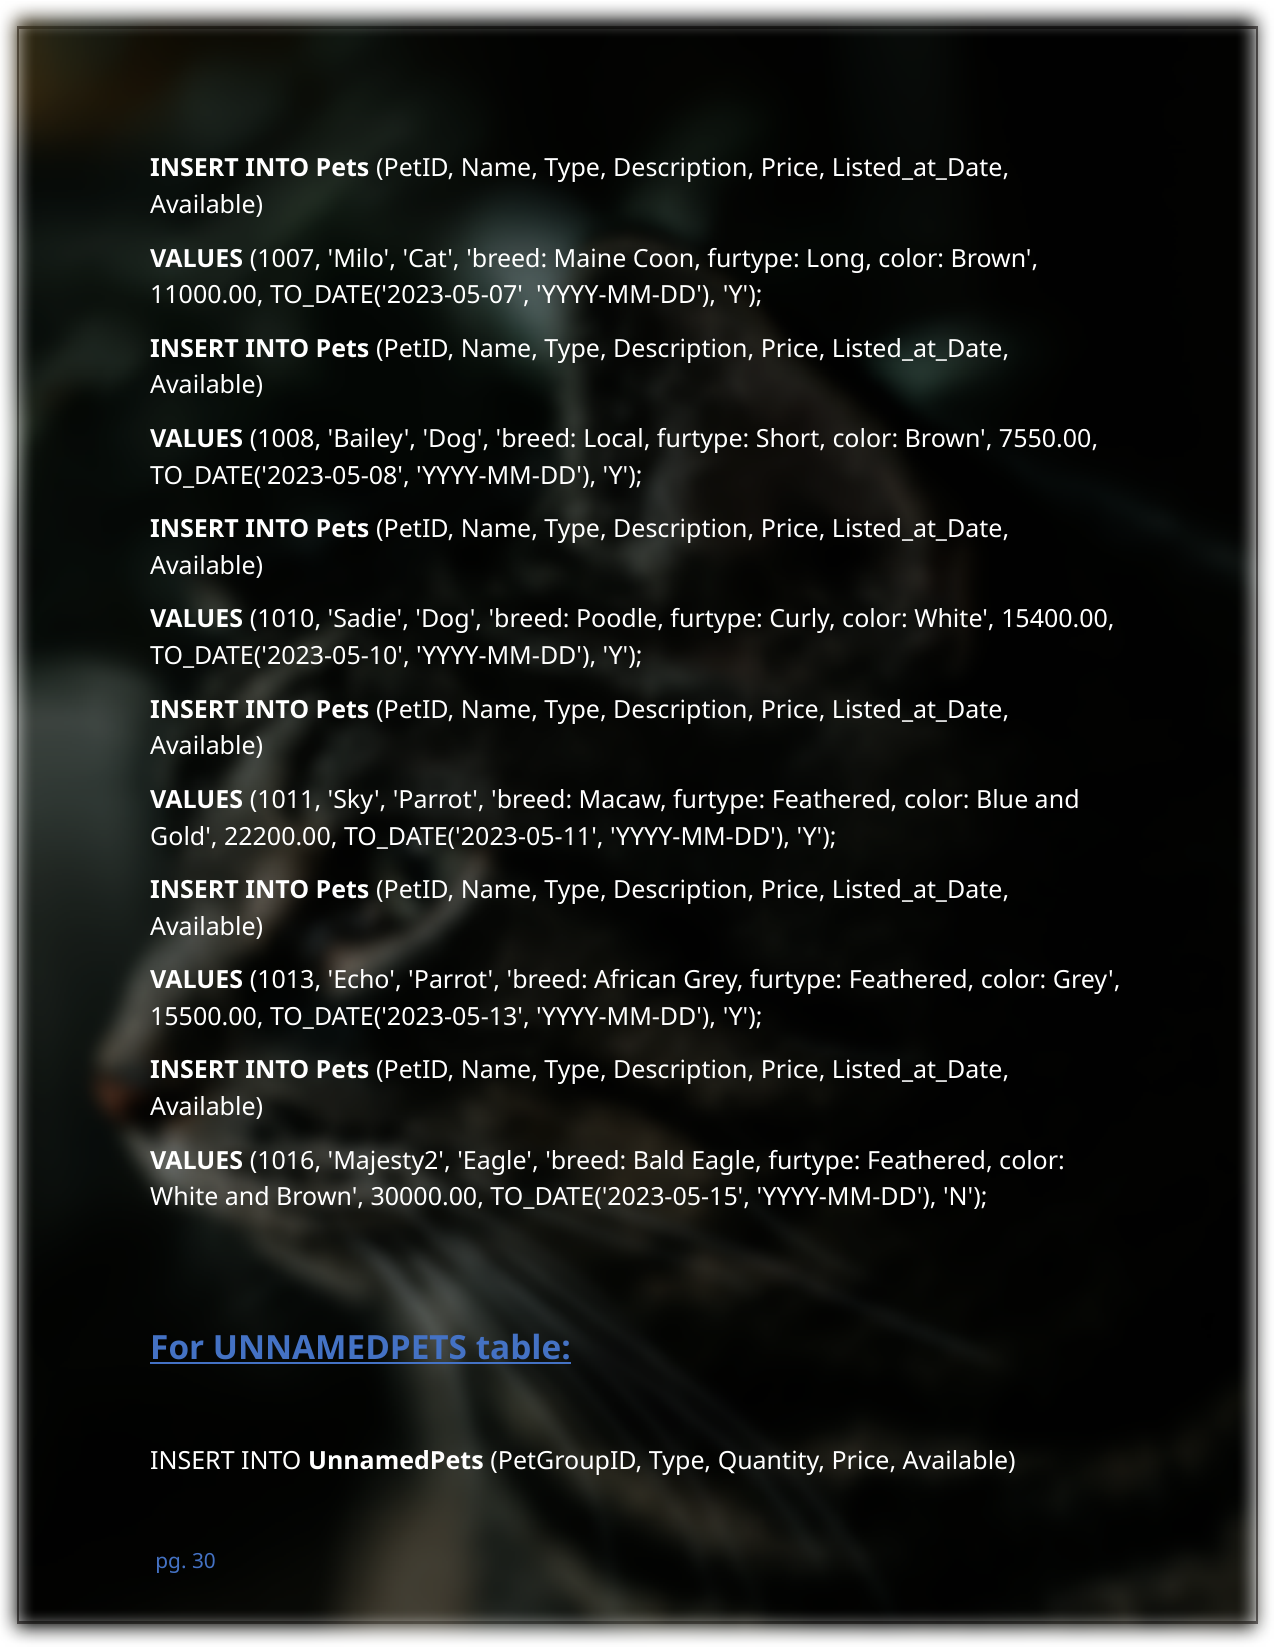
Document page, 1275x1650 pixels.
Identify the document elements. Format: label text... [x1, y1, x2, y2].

text VALUES (1016, 'Majesty2', 'Eagle', 'breed: Bald Eagle, furtype: Feathered, color: White and Brown', 30000.00, TO_DATE('2023-05-15', 'YYYY-MM-DD'), 'N'); [150, 1142, 1125, 1213]
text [150, 1443, 1125, 1477]
text For UNNAMEDPETS table: [150, 1286, 1125, 1369]
text INSERT INTO Pets (PetID, Name, Type, Description, Price, Listed_at_Date, Available) [150, 511, 1125, 582]
text VALUES (1011, 'Sky', 'Parrot', 'breed: Macaw, furtype: Feathered, color: Blue and Gold', 22200.00, TO_DATE('2023-05-11', 'YYYY-MM-DD'), 'Y'); [150, 781, 1125, 852]
text VALUES (1010, 'Sadie', 'Dog', 'breed: Poodle, furtype: Curly, color: White', 15400.00, TO_DATE('2023-05-10', 'YYYY-MM-DD'), 'Y'); [150, 601, 1125, 672]
picture [28, 31, 1243, 1616]
text VALUES (1013, 'Echo', 'Parrot', 'breed: African Grey, furtype: Feathered, color: Grey', 15500.00, TO_DATE('2023-05-13', 'YYYY-MM-DD'), 'Y'); [150, 962, 1125, 1033]
text INSERT INTO Pets (PetID, Name, Type, Description, Price, Listed_at_Date, Available) [150, 691, 1125, 762]
text VALUES (1008, 'Bailey', 'Dog', 'breed: Local, furtype: Short, color: Brown', 7550.00, TO_DATE('2023-05-08', 'YYYY-MM-DD'), 'Y'); [150, 421, 1125, 491]
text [150, 150, 1125, 221]
text INSERT INTO Pets (PetID, Name, Type, Description, Price, Listed_at_Date, Available) [150, 872, 1125, 942]
text INSERT INTO Pets (PetID, Name, Type, Description, Price, Listed_at_Date, Available) [150, 1052, 1125, 1123]
text INSERT INTO Pets (PetID, Name, Type, Description, Price, Listed_at_Date, Available) [150, 330, 1125, 401]
text VALUES (1007, 'Milo', 'Cat', 'breed: Maine Coon, furtype: Long, color: Brown', 11000.00, TO_DATE('2023-05-07', 'YYYY-MM-DD'), 'Y'); [150, 240, 1125, 311]
